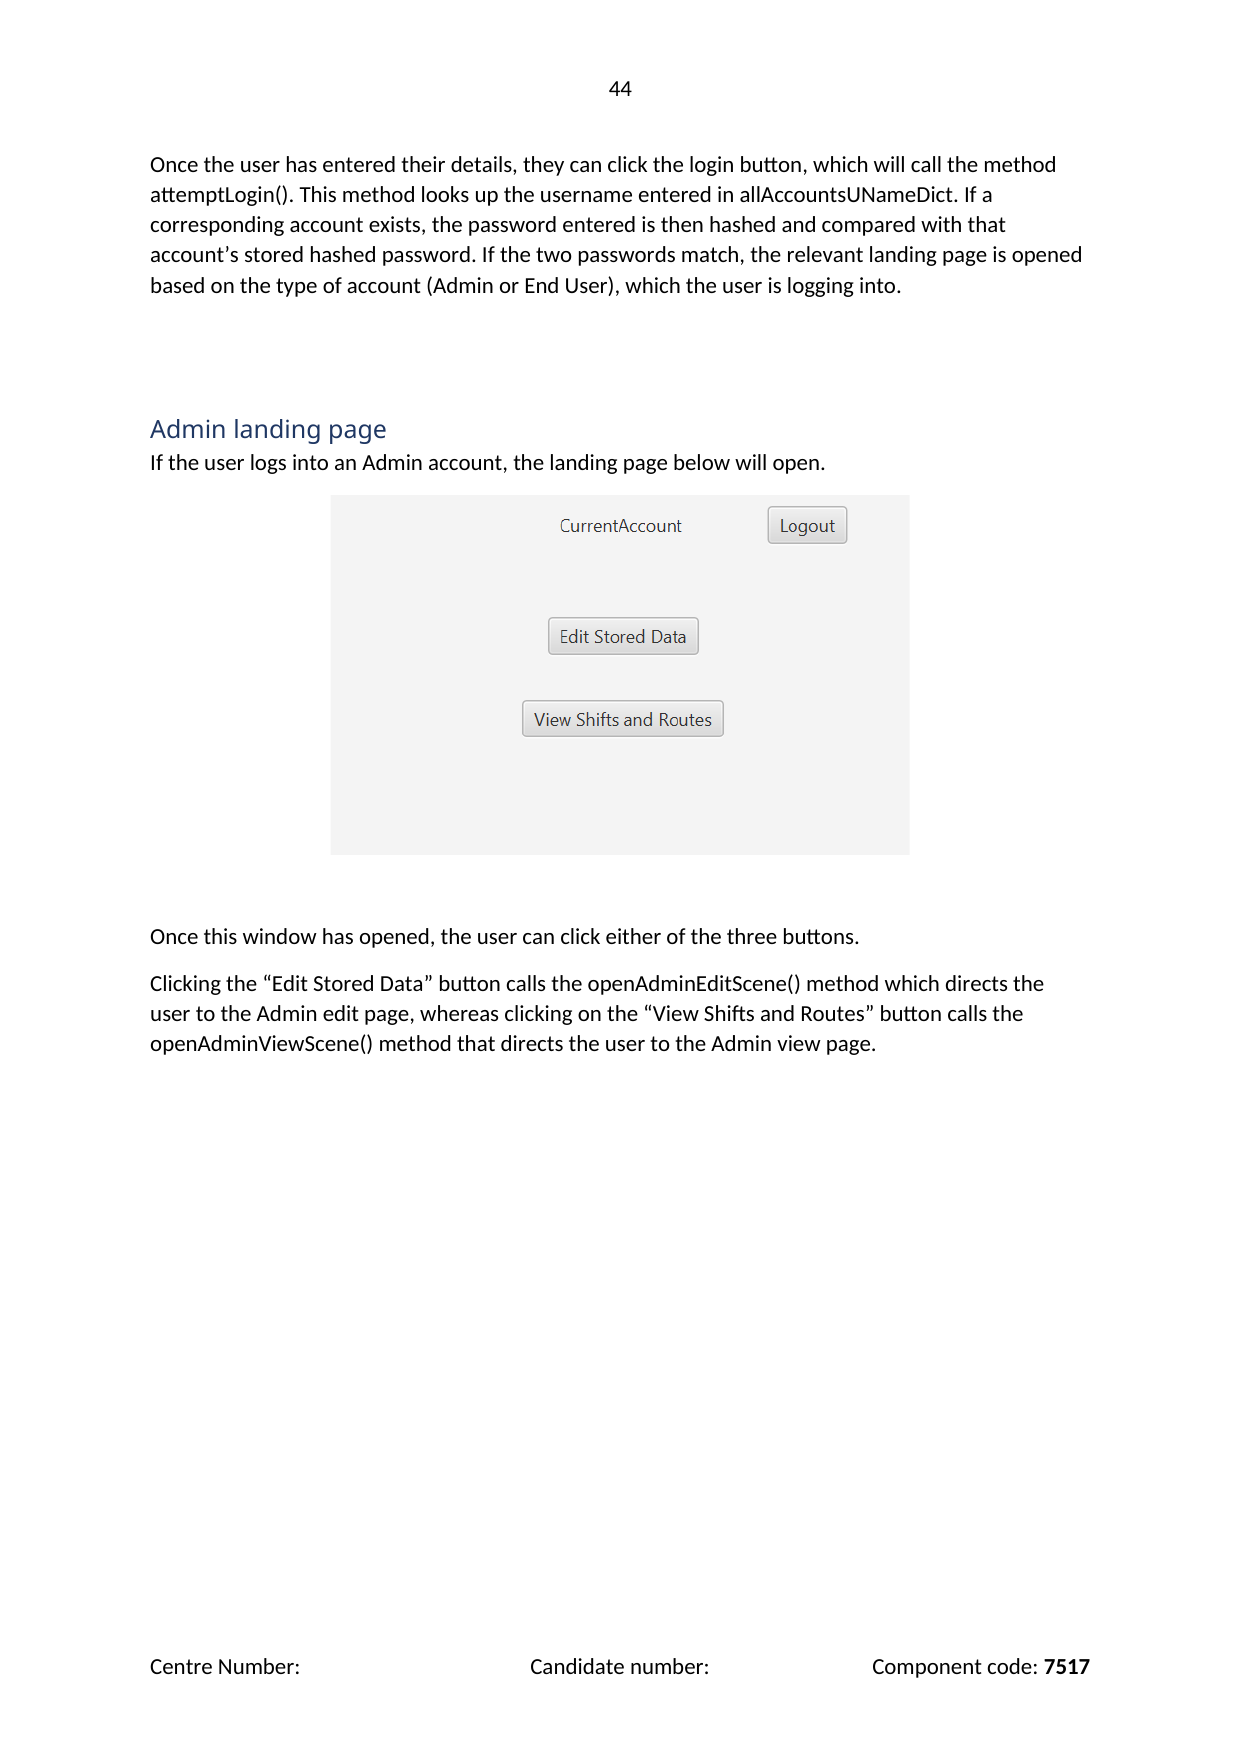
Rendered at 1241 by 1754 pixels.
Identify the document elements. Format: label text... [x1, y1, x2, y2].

text Once this window has opened, the user can click either of the three buttons. [150, 922, 1090, 950]
picture [330, 495, 910, 855]
text Once the user has entered their details, they can click the login button, which will call the method attemptLogin(). This method looks up the username entered in allAccountsUNameDict. If a corresponding account exists, the password entered is then hashed and compared with that account’s stored hashed password. If the two passwords match, the relevant landing page is opened based on the type of account (Admin or End User), which the user is logging into. [150, 150, 1090, 299]
text If the user logs into an Admin account, the landing page below will open. [150, 448, 1090, 476]
subtitle Admin landing page [150, 411, 1090, 446]
text Clicking the “Edit Stored Data” button calls the openAdminEditScene() method which directs the user to the Admin edit page, whereas clicking on the “View Shifts and Routes” button calls the openAdminViewScene() method that directs the user to the Admin view page. [150, 969, 1090, 1058]
